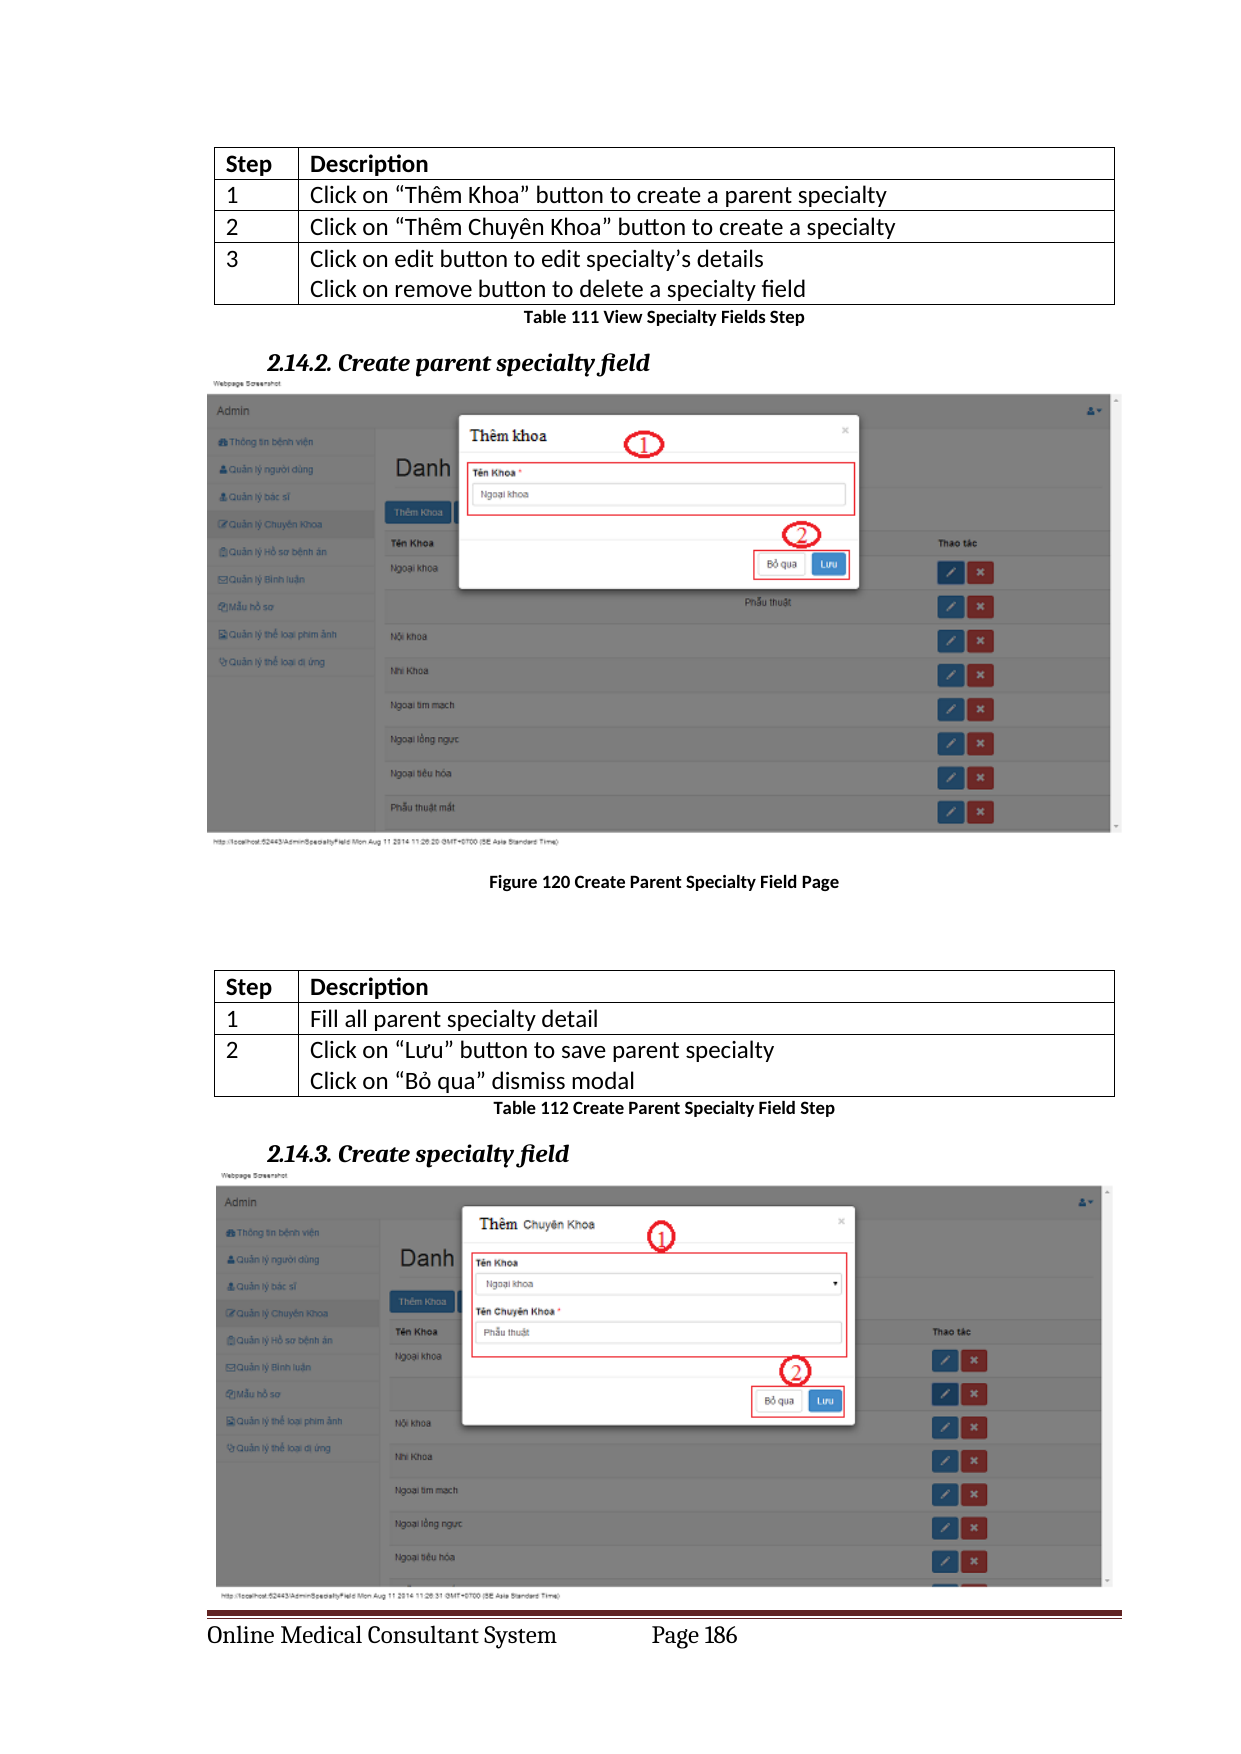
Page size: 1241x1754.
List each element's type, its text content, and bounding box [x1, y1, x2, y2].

text Table 112 Create Parent Specialty Field Step [207, 1097, 1122, 1119]
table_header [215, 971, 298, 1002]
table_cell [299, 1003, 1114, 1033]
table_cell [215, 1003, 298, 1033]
text Figure 120 Create Parent Specialty Field Page [207, 871, 1122, 894]
text Table 111 View Specialty Fields Step [207, 305, 1122, 328]
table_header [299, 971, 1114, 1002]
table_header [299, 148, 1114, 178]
subtitle Create specialty field [267, 1140, 1122, 1169]
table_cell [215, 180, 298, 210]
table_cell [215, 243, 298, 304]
picture [216, 1173, 1113, 1600]
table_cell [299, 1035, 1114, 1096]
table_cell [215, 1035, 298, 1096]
picture [207, 381, 1122, 846]
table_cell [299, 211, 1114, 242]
subtitle Create parent specialty field [267, 348, 1122, 377]
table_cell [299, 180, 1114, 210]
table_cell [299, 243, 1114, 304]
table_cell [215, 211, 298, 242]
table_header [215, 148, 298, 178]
